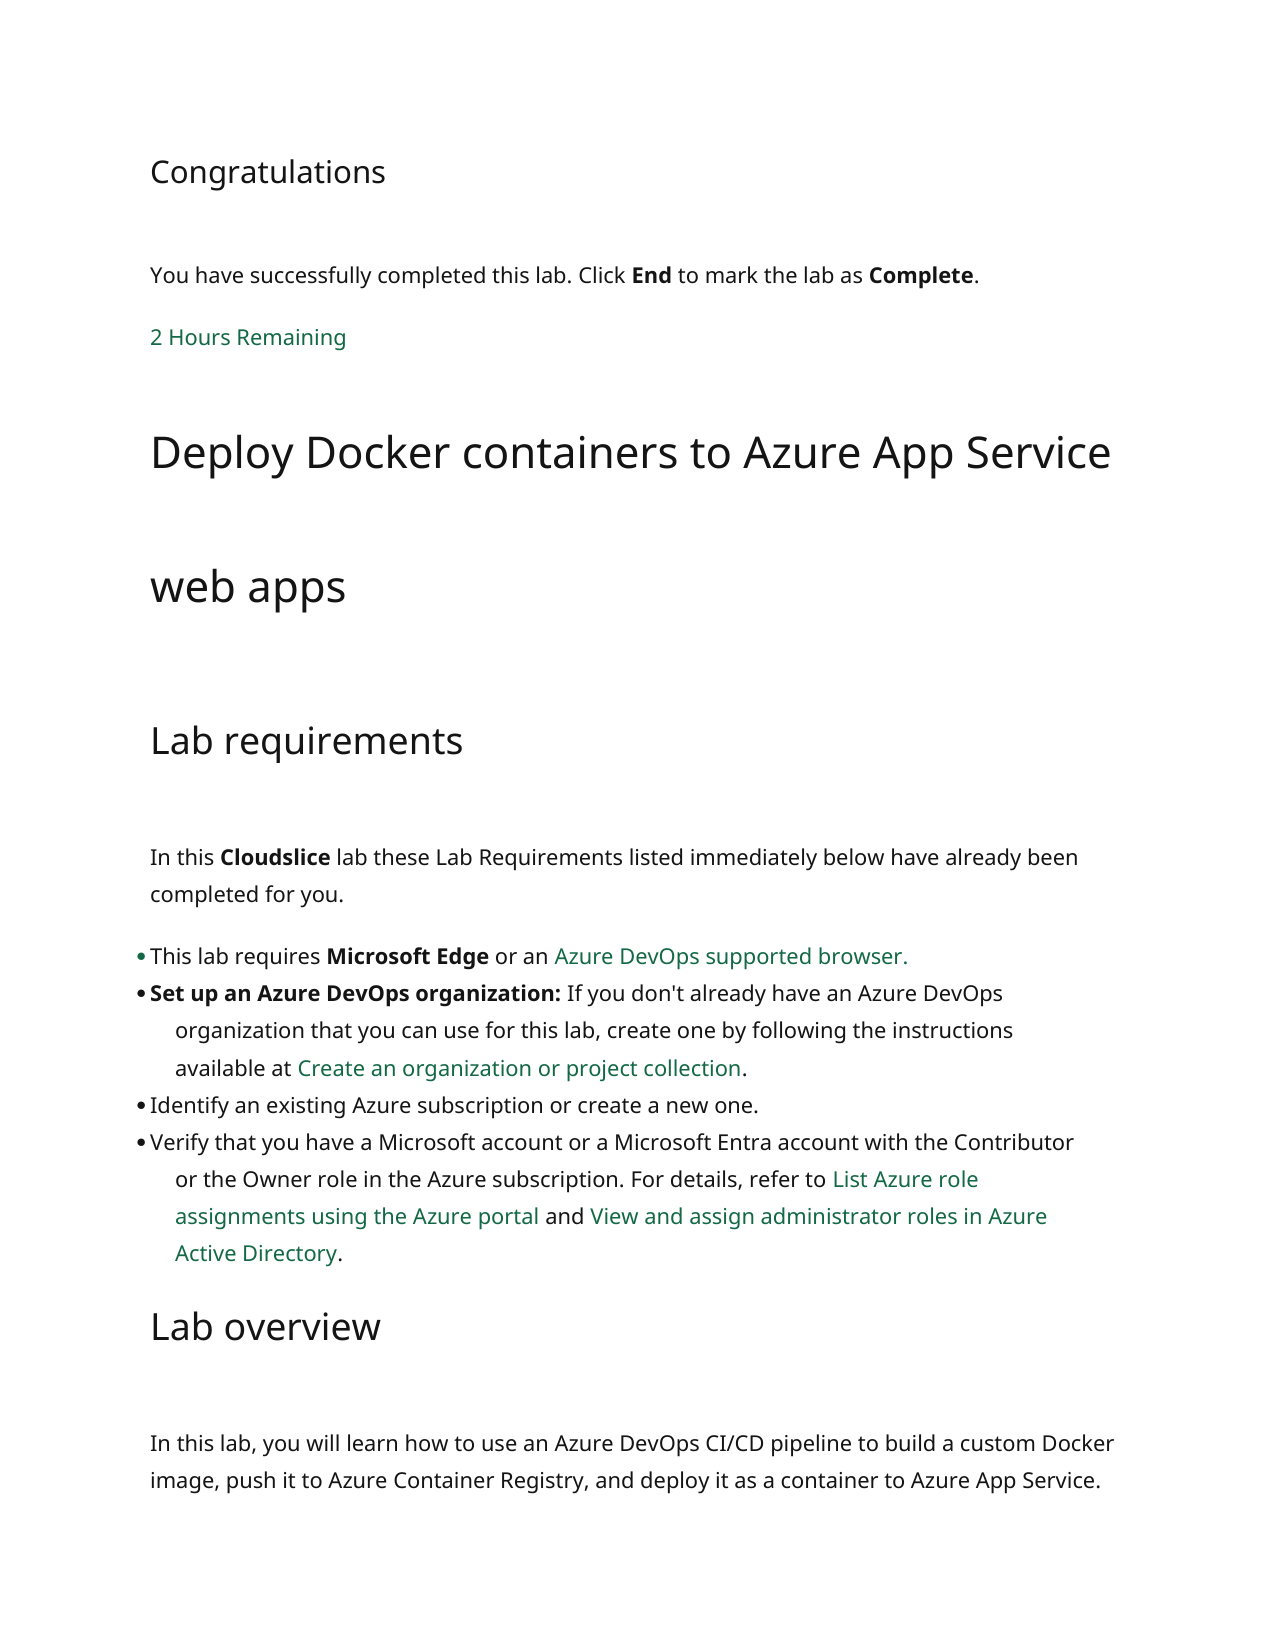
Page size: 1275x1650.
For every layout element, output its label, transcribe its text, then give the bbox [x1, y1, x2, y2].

text 2 Hours Remaining [150, 322, 1125, 352]
subtitle Deploy Docker containers to Azure App Service web apps [150, 421, 1125, 615]
list Identify an existing Azure subscription or create a new one. [137, 1090, 1100, 1119]
subtitle Lab requirements [150, 714, 1125, 766]
subtitle Congratulations [150, 150, 1125, 193]
subtitle Lab overview [150, 1301, 1125, 1352]
text You have successfully completed this lab. Click End to mark the lab as Complete. [150, 260, 1125, 290]
list Set up an Azure DevOps organization: If you don't already have an Azure DevOps organization that you can use for this lab, create one by following the instructions available at Create an organization or project collection. [137, 978, 1100, 1082]
list This lab requires Microsoft Edge or an Azure DevOps supported browser. [137, 941, 1100, 971]
text In this Cloudslice lab these Lab Requirements listed immediately below have already been completed for you. [150, 842, 1125, 908]
text In this lab, you will learn how to use an Azure DevOps CI/CD pipeline to build a custom Docker image, push it to Azure Container Registry, and deploy it as a container to Azure App Service. [150, 1428, 1125, 1495]
list Verify that you have a Microsoft account or a Microsoft Entra account with the Contributor or the Owner role in the Azure subscription. For details, refer to List Azure role assignments using the Azure portal and View and assign administrator roles in Azure Active Directory. [137, 1127, 1100, 1268]
